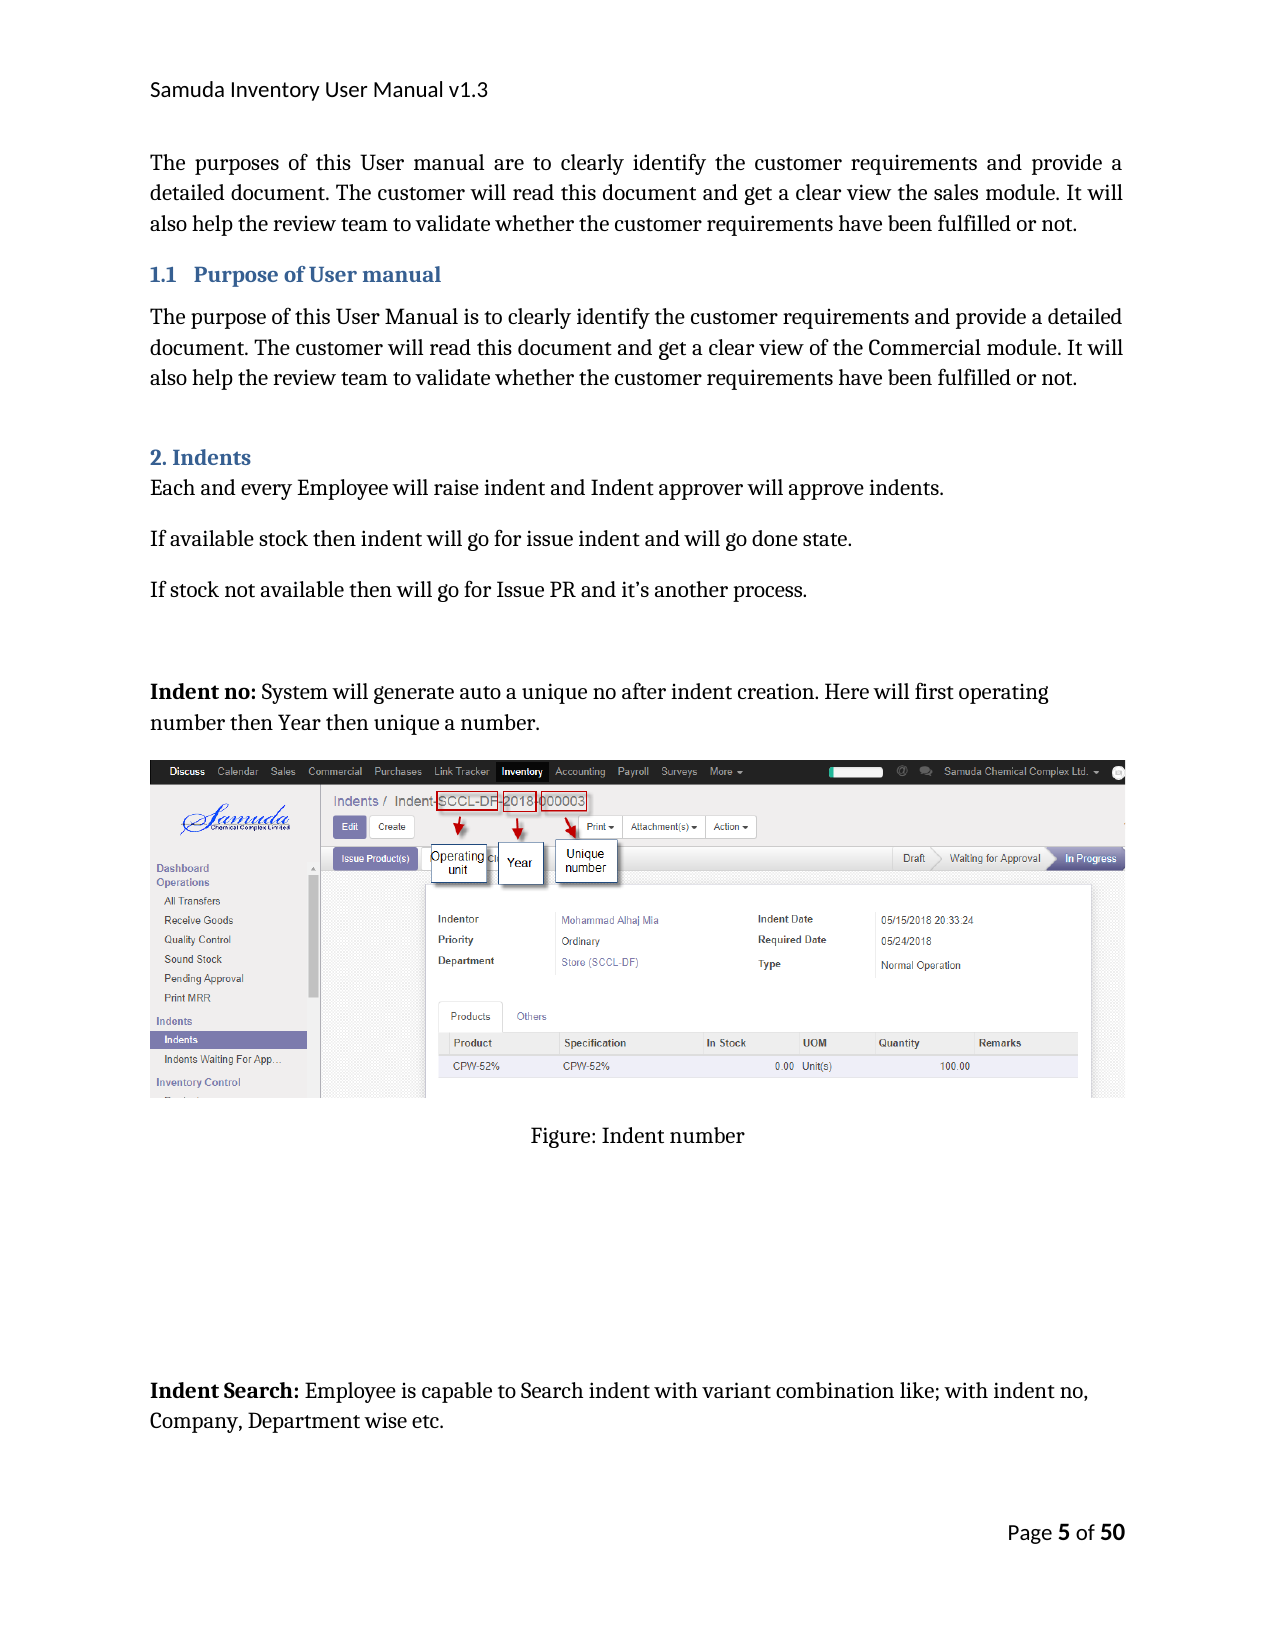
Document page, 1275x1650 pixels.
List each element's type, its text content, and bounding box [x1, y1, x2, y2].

text Each and every Employee will raise indent and Indent approver will approve indents. [150, 475, 1125, 501]
text Indent no: System will generate auto a unique no after indent creation. Here will first operating number then Year then unique a number. [150, 679, 1125, 736]
text If available stock then indent will go for issue indent and will go done state. [150, 526, 1125, 552]
text The purpose of this User Manual is to clearly identify the customer requirements and provide a detailed document. The customer will read this document and get a clear view of the Commercial module. It will also help the review team to validate whether the customer requirements have been fulfilled or not. [150, 304, 1125, 391]
subtitle Purpose of User manual [150, 261, 1125, 288]
text The purposes of this User manual are to clearly identify the customer requirements and provide a detailed document. The customer will read this document and get a clear view the sales module. It will also help the review team to validate whether the customer requirements have been fulfilled or not. [150, 150, 1125, 237]
text If stock not available then will go for Issue PR and it’s another process. [150, 577, 1125, 603]
text Figure: Indent number [150, 1123, 1125, 1149]
subtitle 2. Indents [150, 445, 1125, 471]
text Indent Search: Employee is capable to Search indent with variant combination like; with indent no, Company, Department wise etc. [150, 1378, 1125, 1434]
picture [150, 760, 1125, 1098]
